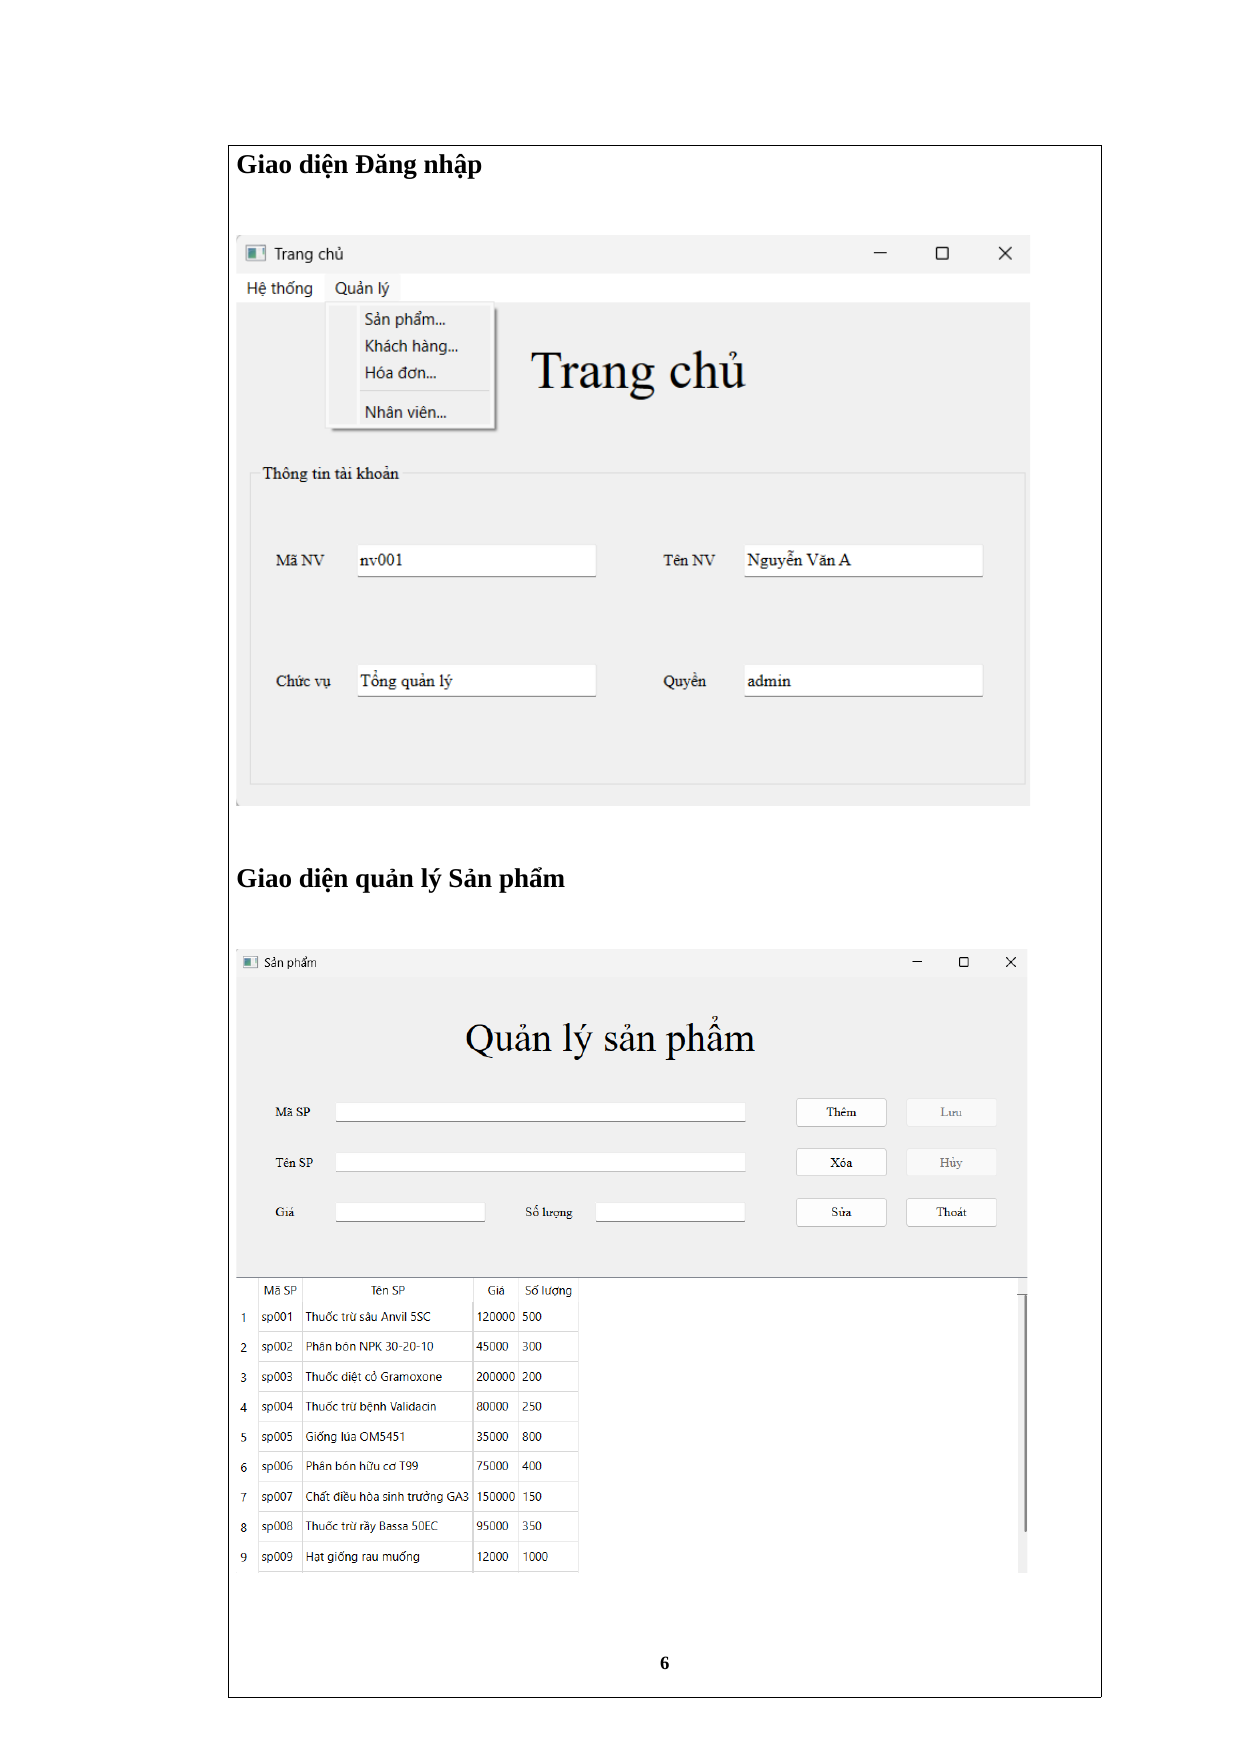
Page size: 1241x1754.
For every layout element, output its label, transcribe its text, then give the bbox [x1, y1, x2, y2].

text Giao diện Đăng nhập [236, 148, 1092, 179]
picture [236, 235, 1030, 806]
picture [236, 949, 1028, 1573]
text Giao diện quản lý Sản phẩm [236, 862, 1092, 893]
